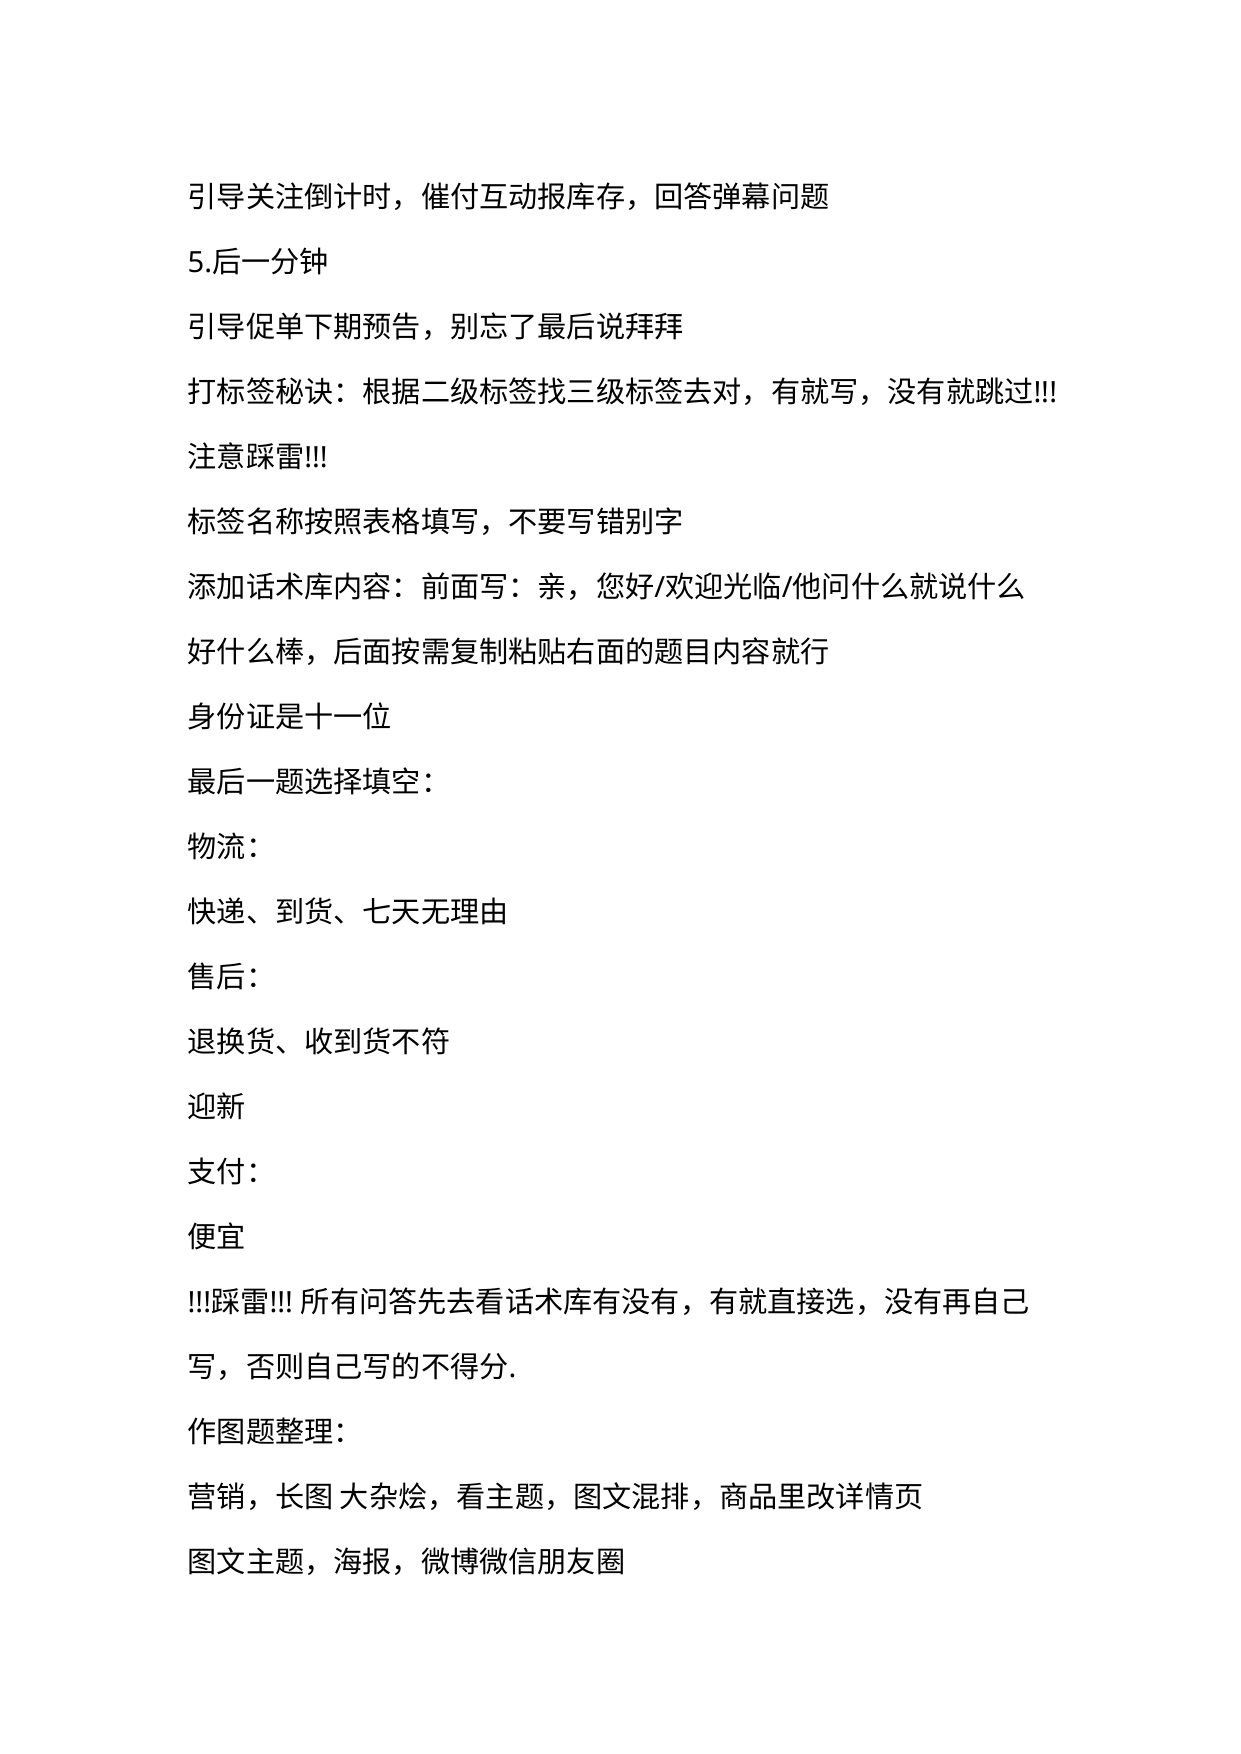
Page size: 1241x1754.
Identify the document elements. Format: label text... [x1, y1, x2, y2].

text 快递、到货、七天无理由 [187, 877, 1053, 942]
text 引导关注倒计时，催付互动报库存，回答弹幕问题 [187, 162, 1053, 227]
text 5.后一分钟 [187, 227, 1053, 292]
text 添加话术库内容：前面写：亲，您好/欢迎光临/他问什么就说什么好什么棒，后面按需复制粘贴右面的题目内容就行 [187, 552, 1053, 682]
text 迎新 [187, 1072, 1053, 1137]
text 作图题整理： [187, 1397, 1053, 1462]
text 支付： [187, 1137, 1053, 1202]
text !!!踩雷!!! 所有问答先去看话术库有没有，有就直接选，没有再自己写，否则自己写的不得分. [187, 1267, 1053, 1397]
text 最后一题选择填空： [187, 747, 1053, 812]
text 物流： [187, 812, 1053, 877]
text 引导促单下期预告，别忘了最后说拜拜 [187, 292, 1053, 357]
text 营销，长图 大杂烩，看主题，图文混排，商品里改详情页 [187, 1462, 1053, 1527]
text 标签名称按照表格填写，不要写错别字 [187, 487, 1053, 552]
text 退换货、收到货不符 [187, 1007, 1053, 1072]
text 身份证是十一位 [187, 682, 1053, 747]
text 图文主题，海报，微博微信朋友圈 [187, 1527, 1053, 1592]
text 售后： [187, 942, 1053, 1007]
text 打标签秘诀：根据二级标签找三级标签去对，有就写，没有就跳过!!!注意踩雷!!! [187, 357, 1053, 487]
text 便宜 [187, 1202, 1053, 1267]
